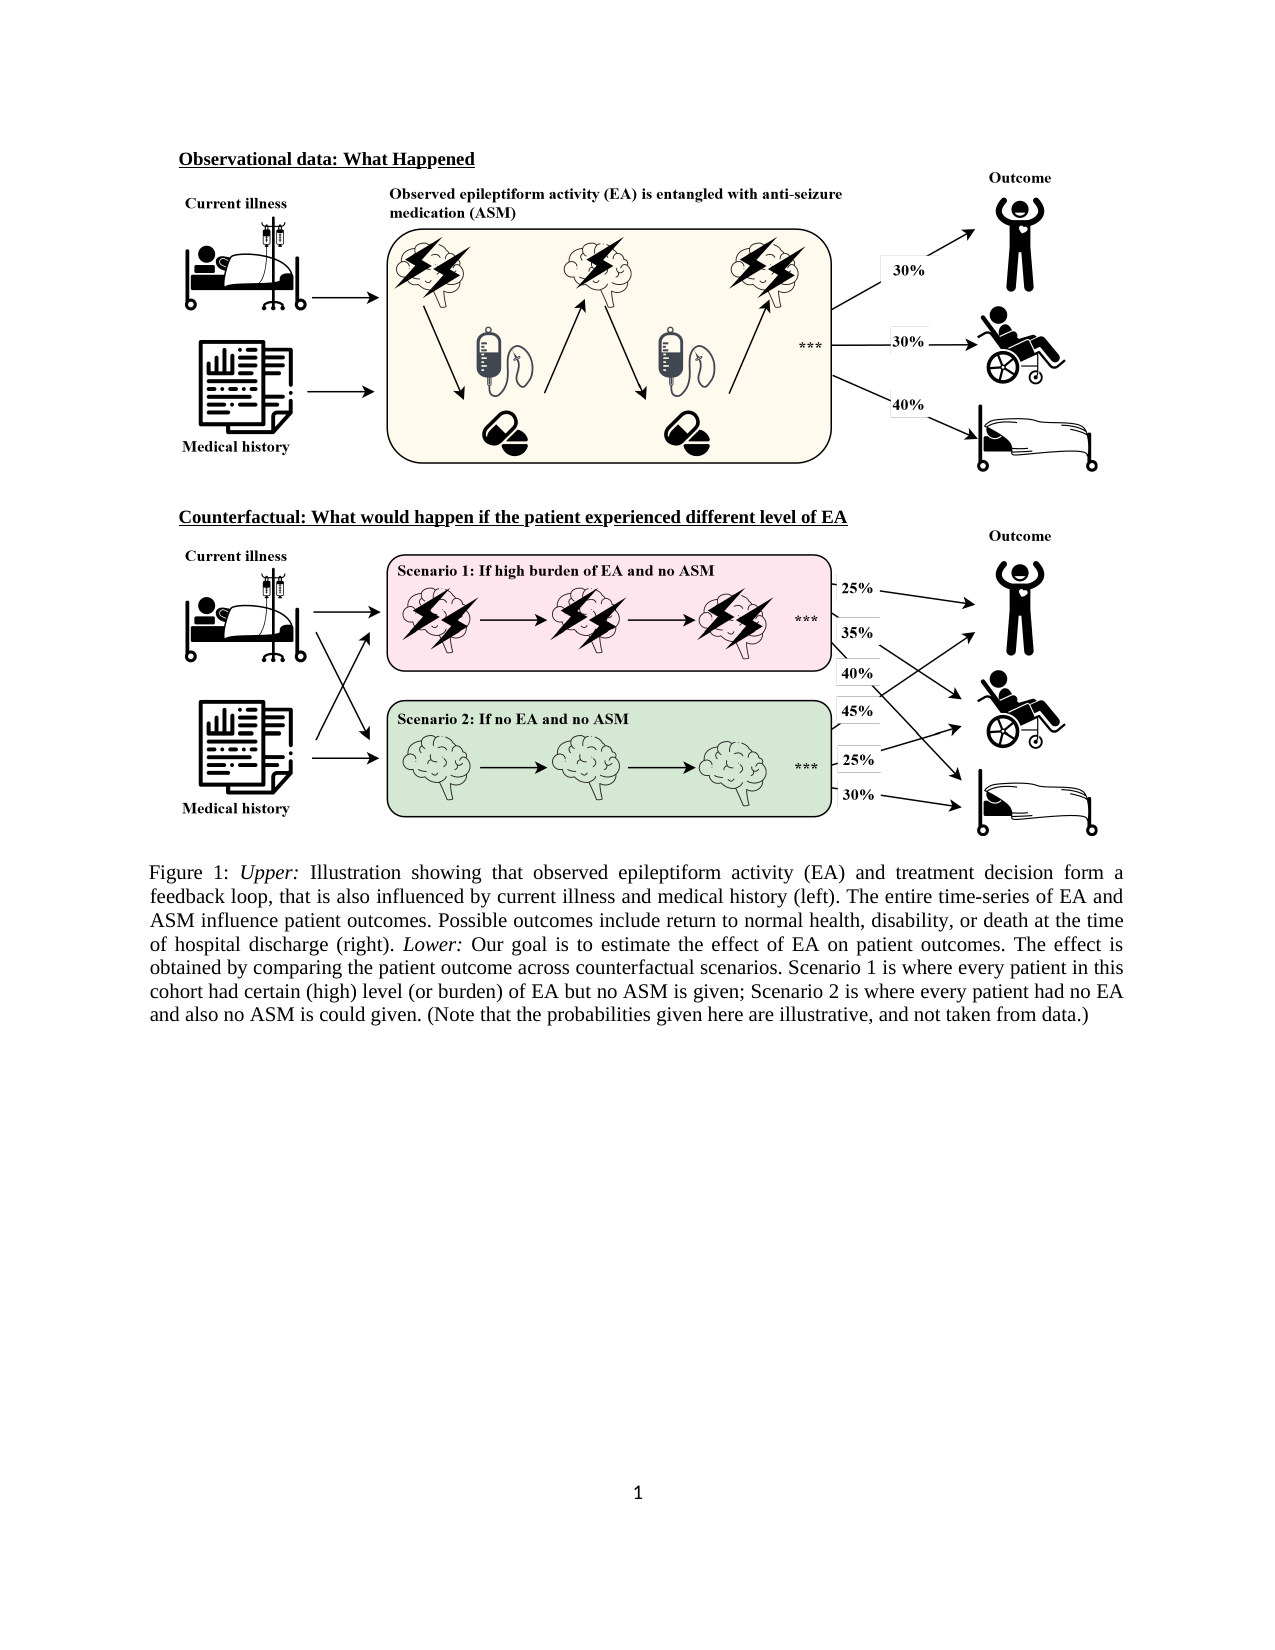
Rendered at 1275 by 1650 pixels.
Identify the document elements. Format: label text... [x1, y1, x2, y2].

text Observational data: What Happened [178, 148, 1125, 169]
picture [181, 171, 1098, 472]
text Figure 1: Upper: Illustration showing that observed epileptiform activity (EA) and treatment decision form a feedback loop, that is also influenced by current illness and medical history (left). The entire time-series of EA and ASM influence patient outcomes. Possible outcomes include return to normal health, disability, or death at the time of hospital discharge (right). Lower: Our goal is to estimate the effect of EA on patient outcomes. The effect is obtained by comparing the patient outcome across counterfactual scenarios. Scenario 1 is where every patient in this cohort had certain (high) level (or burden) of EA but no ASM is given; Scenario 2 is where every patient had no EA and also no ASM is could given. (Note that the probabilities given here are illustrative, and not taken from data.) [148, 861, 1125, 1026]
text Counterfactual: What would happen if the patient experienced different level of EA [178, 506, 1125, 528]
picture [181, 529, 1098, 836]
